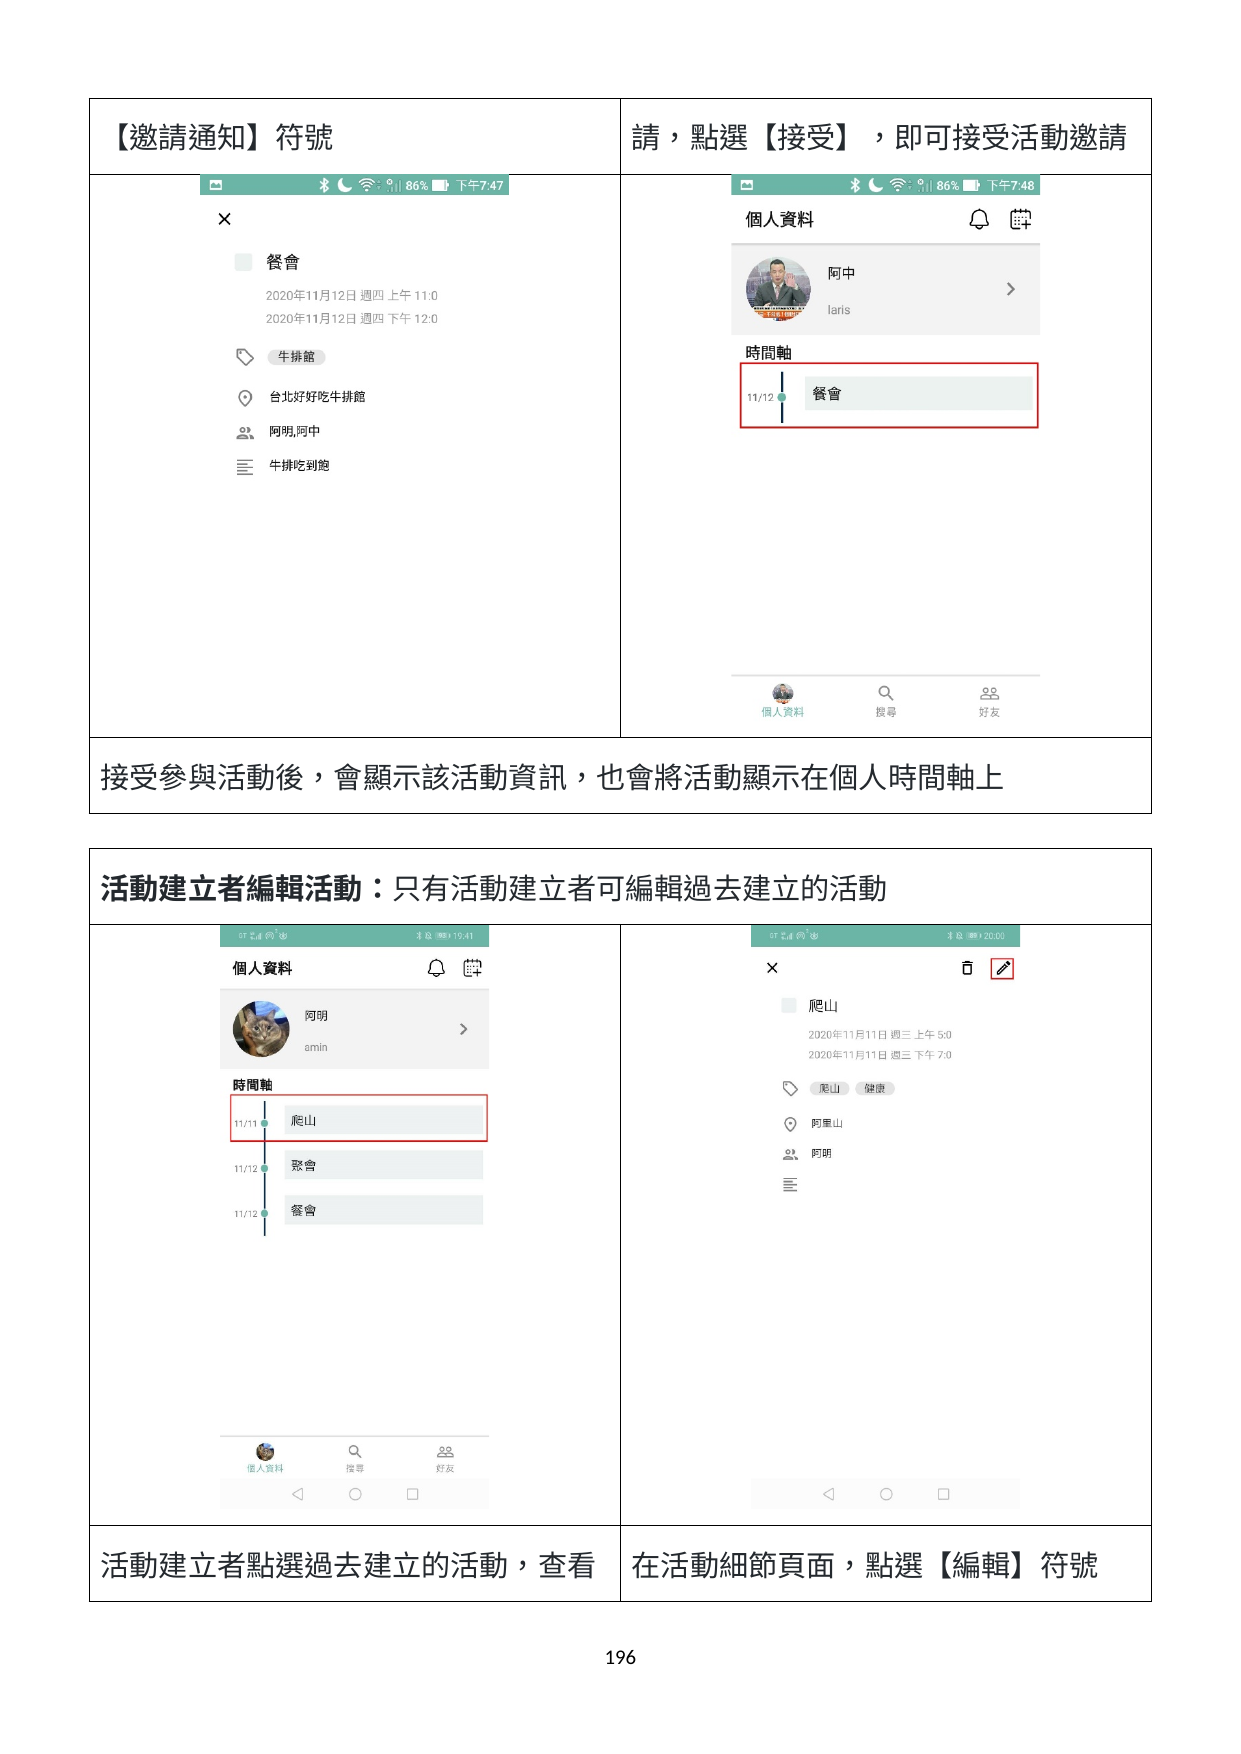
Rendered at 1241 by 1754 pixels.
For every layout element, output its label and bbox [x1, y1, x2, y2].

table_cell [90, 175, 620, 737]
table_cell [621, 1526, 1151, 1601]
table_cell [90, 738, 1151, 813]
picture [751, 925, 1021, 1509]
picture [220, 925, 490, 1509]
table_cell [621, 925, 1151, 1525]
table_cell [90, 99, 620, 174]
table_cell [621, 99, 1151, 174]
picture [200, 174, 509, 724]
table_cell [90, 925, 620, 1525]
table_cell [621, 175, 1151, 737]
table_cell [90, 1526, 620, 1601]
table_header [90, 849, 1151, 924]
picture [731, 174, 1040, 724]
